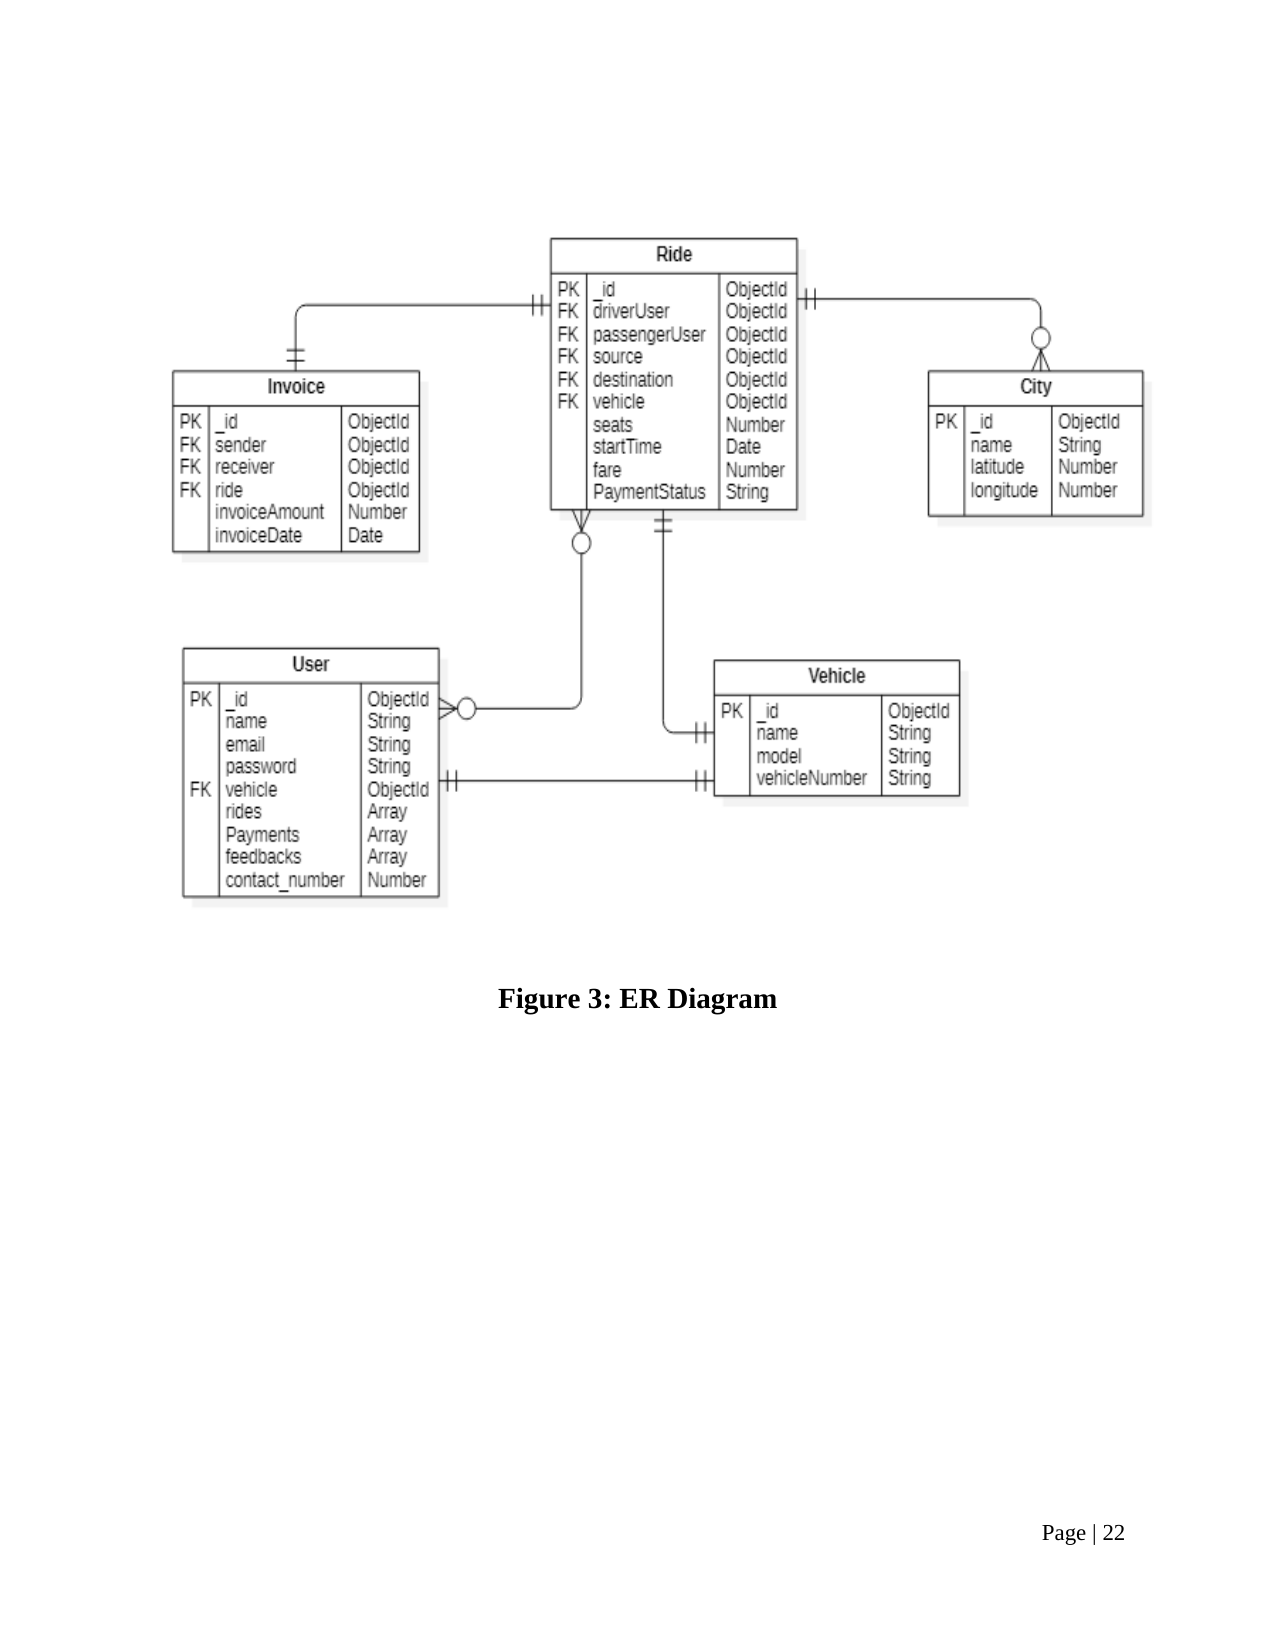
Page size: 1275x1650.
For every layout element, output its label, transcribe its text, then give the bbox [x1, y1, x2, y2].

picture [150, 213, 1226, 982]
